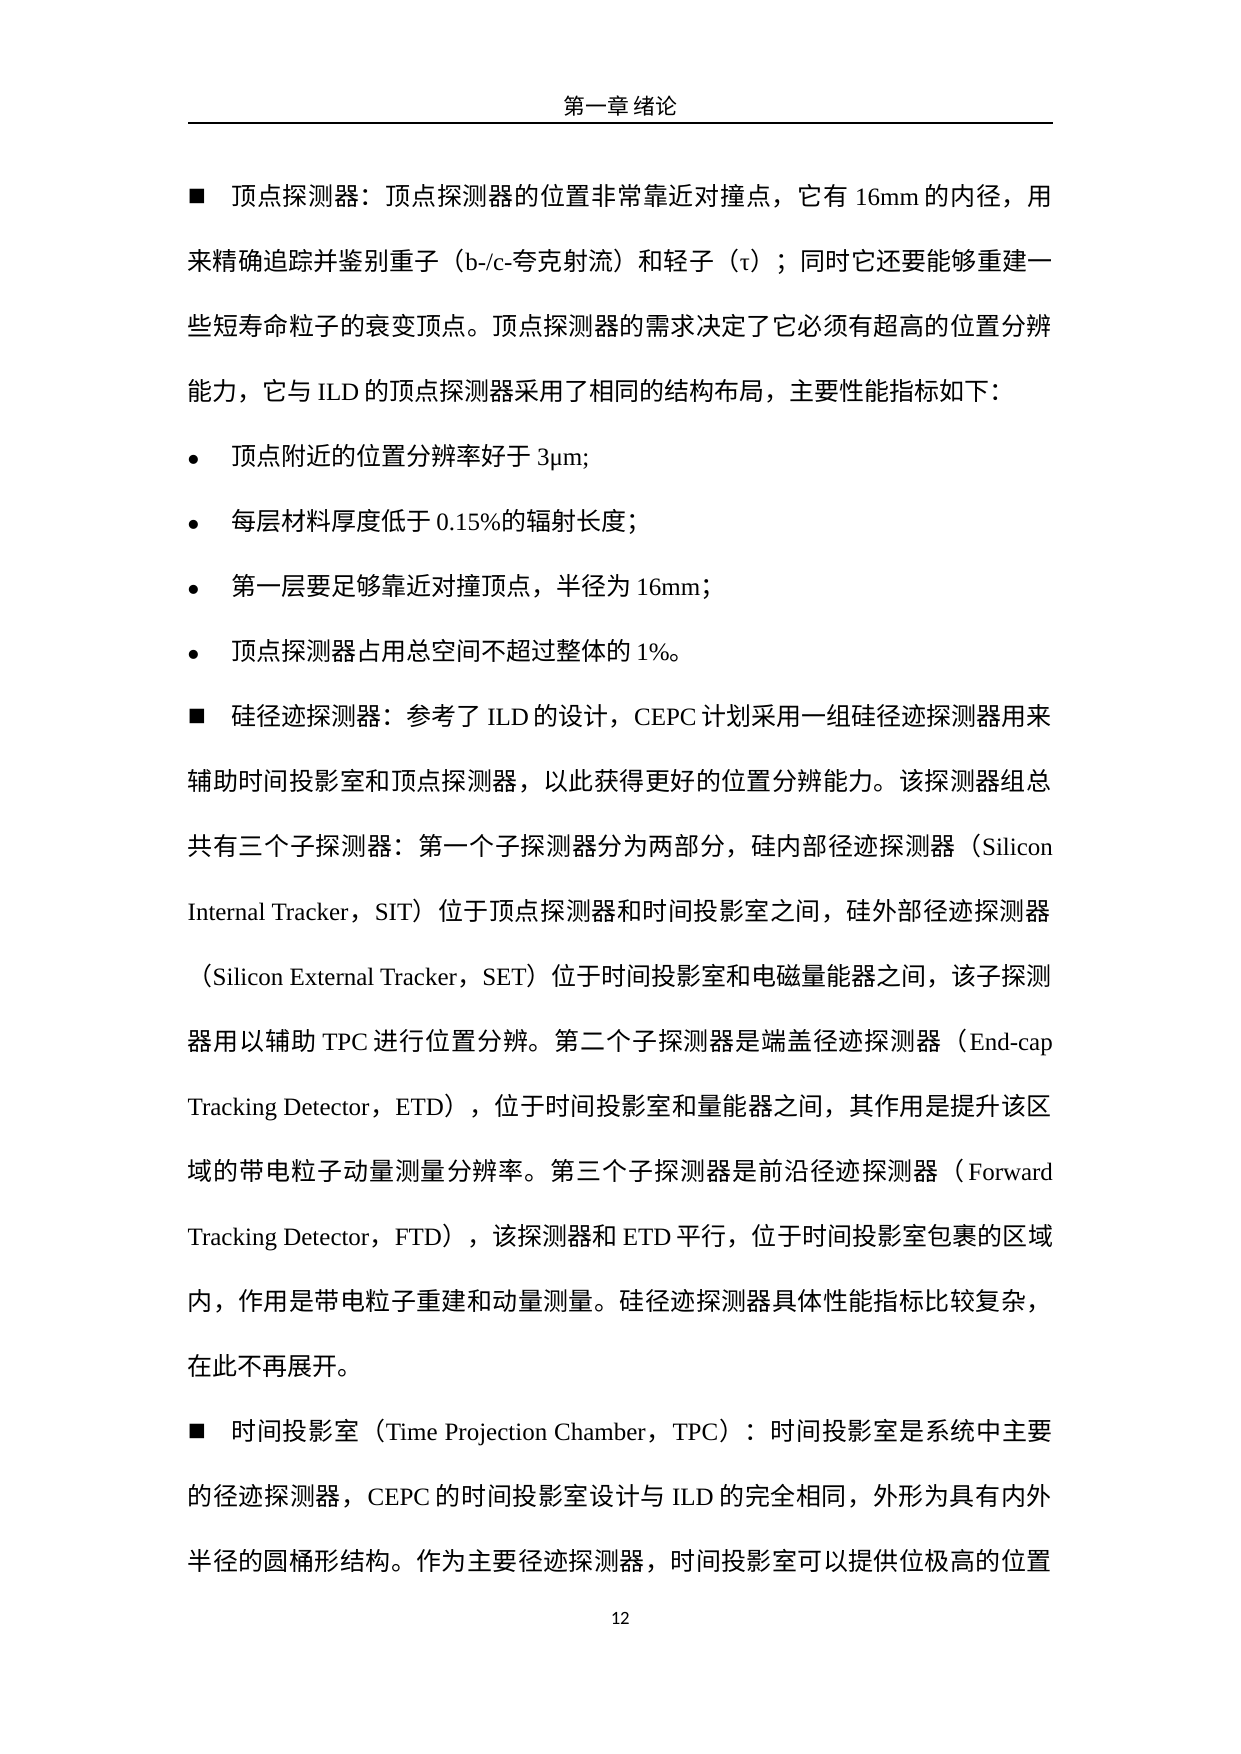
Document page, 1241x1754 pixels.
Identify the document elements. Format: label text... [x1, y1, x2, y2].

list 顶点探测器占用总空间不超过整体的1%。 [187, 617, 1053, 682]
list 顶点探测器：顶点探测器的位置非常靠近对撞点，它有16mm的内径，用来精确追踪并鉴别重子（b-/c-夸克射流）和轻子（τ）；同时它还要能够重建一些短寿命粒子的衰变顶点。顶点探测器的需求决定了它必须有超高的位置分辨能力，它与ILD的顶点探测器采用了相同的结构布局，主要性能指标如下： [187, 162, 1053, 422]
list 第一层要足够靠近对撞顶点，半径为16mm； [187, 552, 1053, 617]
list 顶点附近的位置分辨率好于 3μm; [187, 422, 1053, 487]
list 每层材料厚度低于0.15%的辐射长度； [187, 487, 1053, 552]
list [187, 1397, 1053, 1592]
list 硅径迹探测器：参考了ILD的设计，CEPC计划采用一组硅径迹探测器用来辅助时间投影室和顶点探测器，以此获得更好的位置分辨能力。该探测器组总共有三个子探测器：第一个子探测器分为两部分，硅内部径迹探测器（Silicon Internal Tracker，SIT）位于顶点探测器和时间投影室之间，硅外部径迹探测器（Silicon External Tracker，SET）位于时间投影室和电磁量能器之间，该子探测器用以辅助TPC进行位置分辨。第二个子探测器是端盖径迹探测器（End-cap Tracking Detector，ETD），位于时间投影室和量能器之间，其作用是提升该区域的带电粒子动量测量分辨率。第三个子探测器是前沿径迹探测器（Forward Tracking Detector，FTD），该探测器和ETD平行，位于时间投影室包裹的区域内，作用是带电粒子重建和动量测量。硅径迹探测器具体性能指标比较复杂，在此不再展开。 [187, 682, 1053, 1397]
